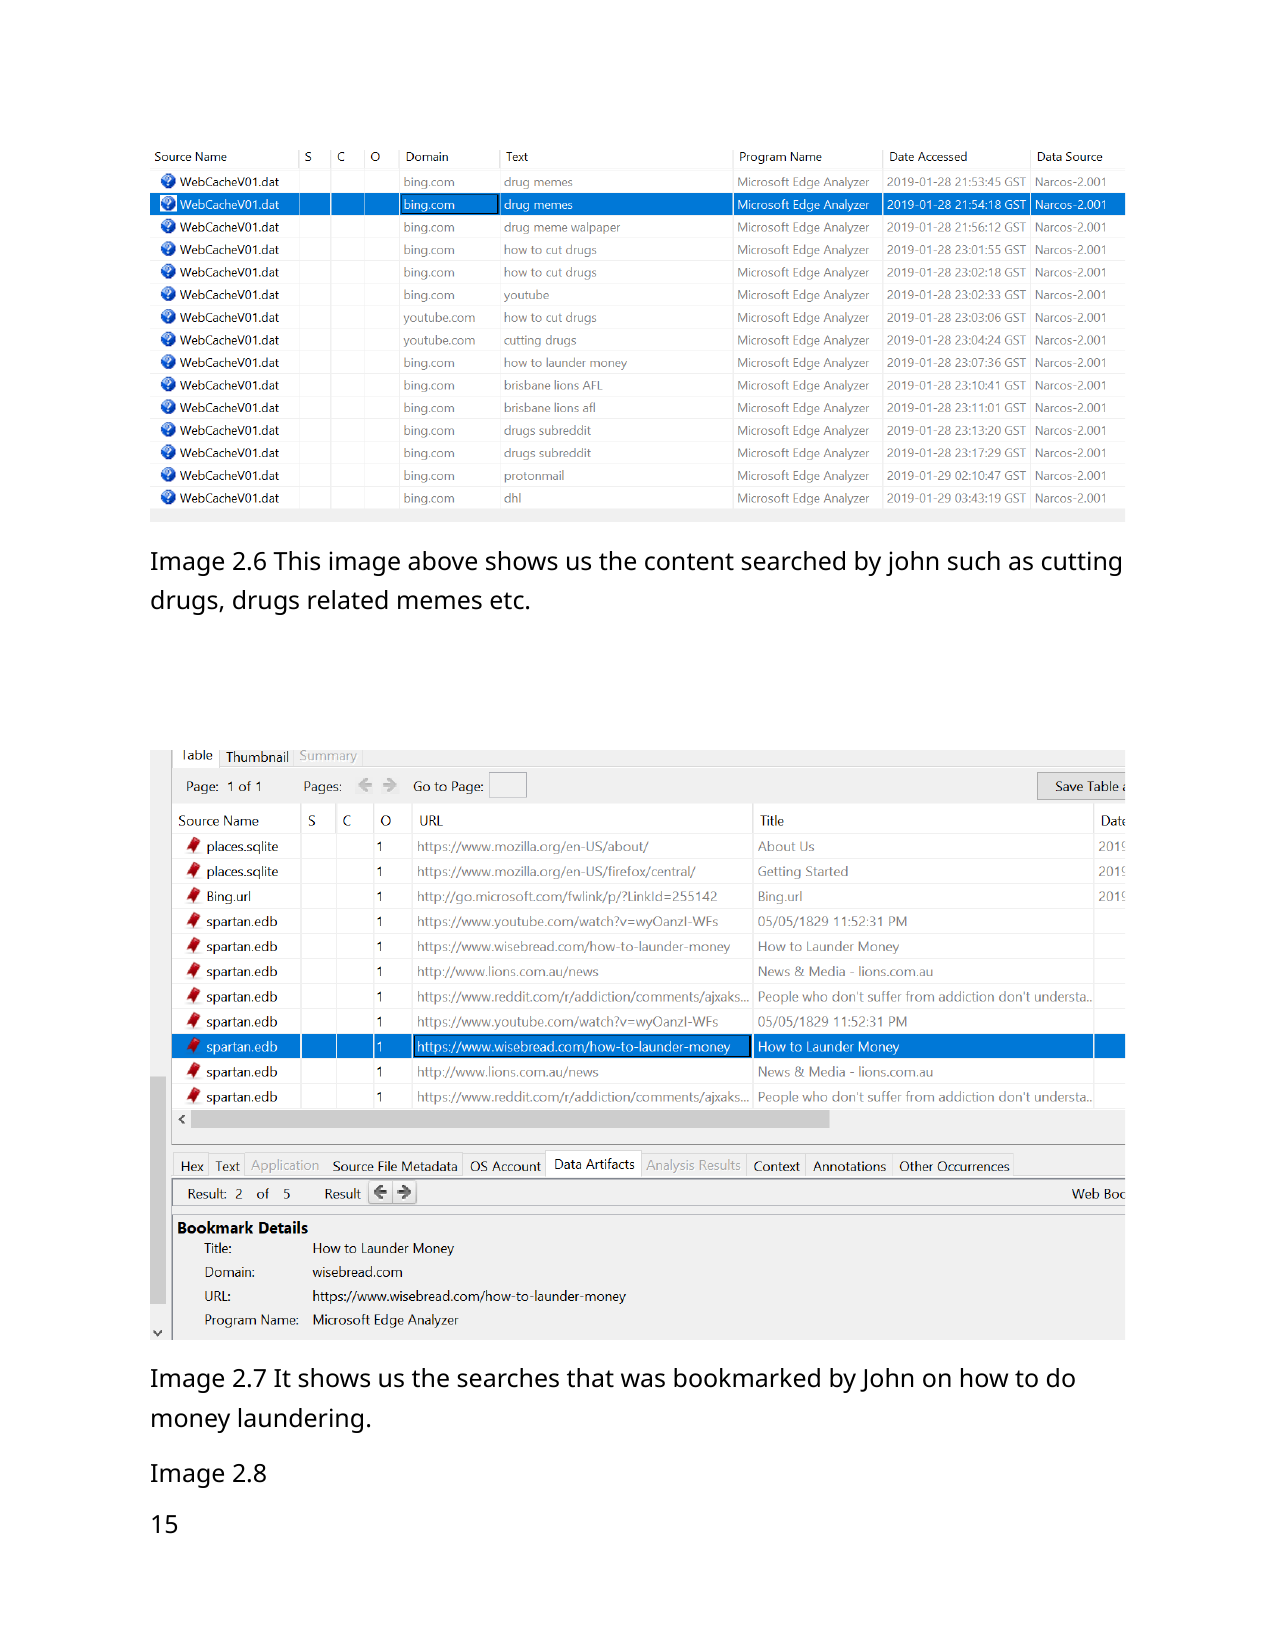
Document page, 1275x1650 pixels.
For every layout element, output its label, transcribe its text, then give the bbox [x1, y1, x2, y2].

text Image 2.7 It shows us the searches that was bookmarked by John on how to do money laundering. [150, 1361, 1125, 1434]
text Image 2.6 This image above shows us the content searched by john such as cutting drugs, drugs related memes etc. [150, 544, 1125, 617]
text Image 2.8 [150, 1456, 1125, 1490]
picture [150, 750, 1125, 1340]
picture [150, 150, 1125, 522]
